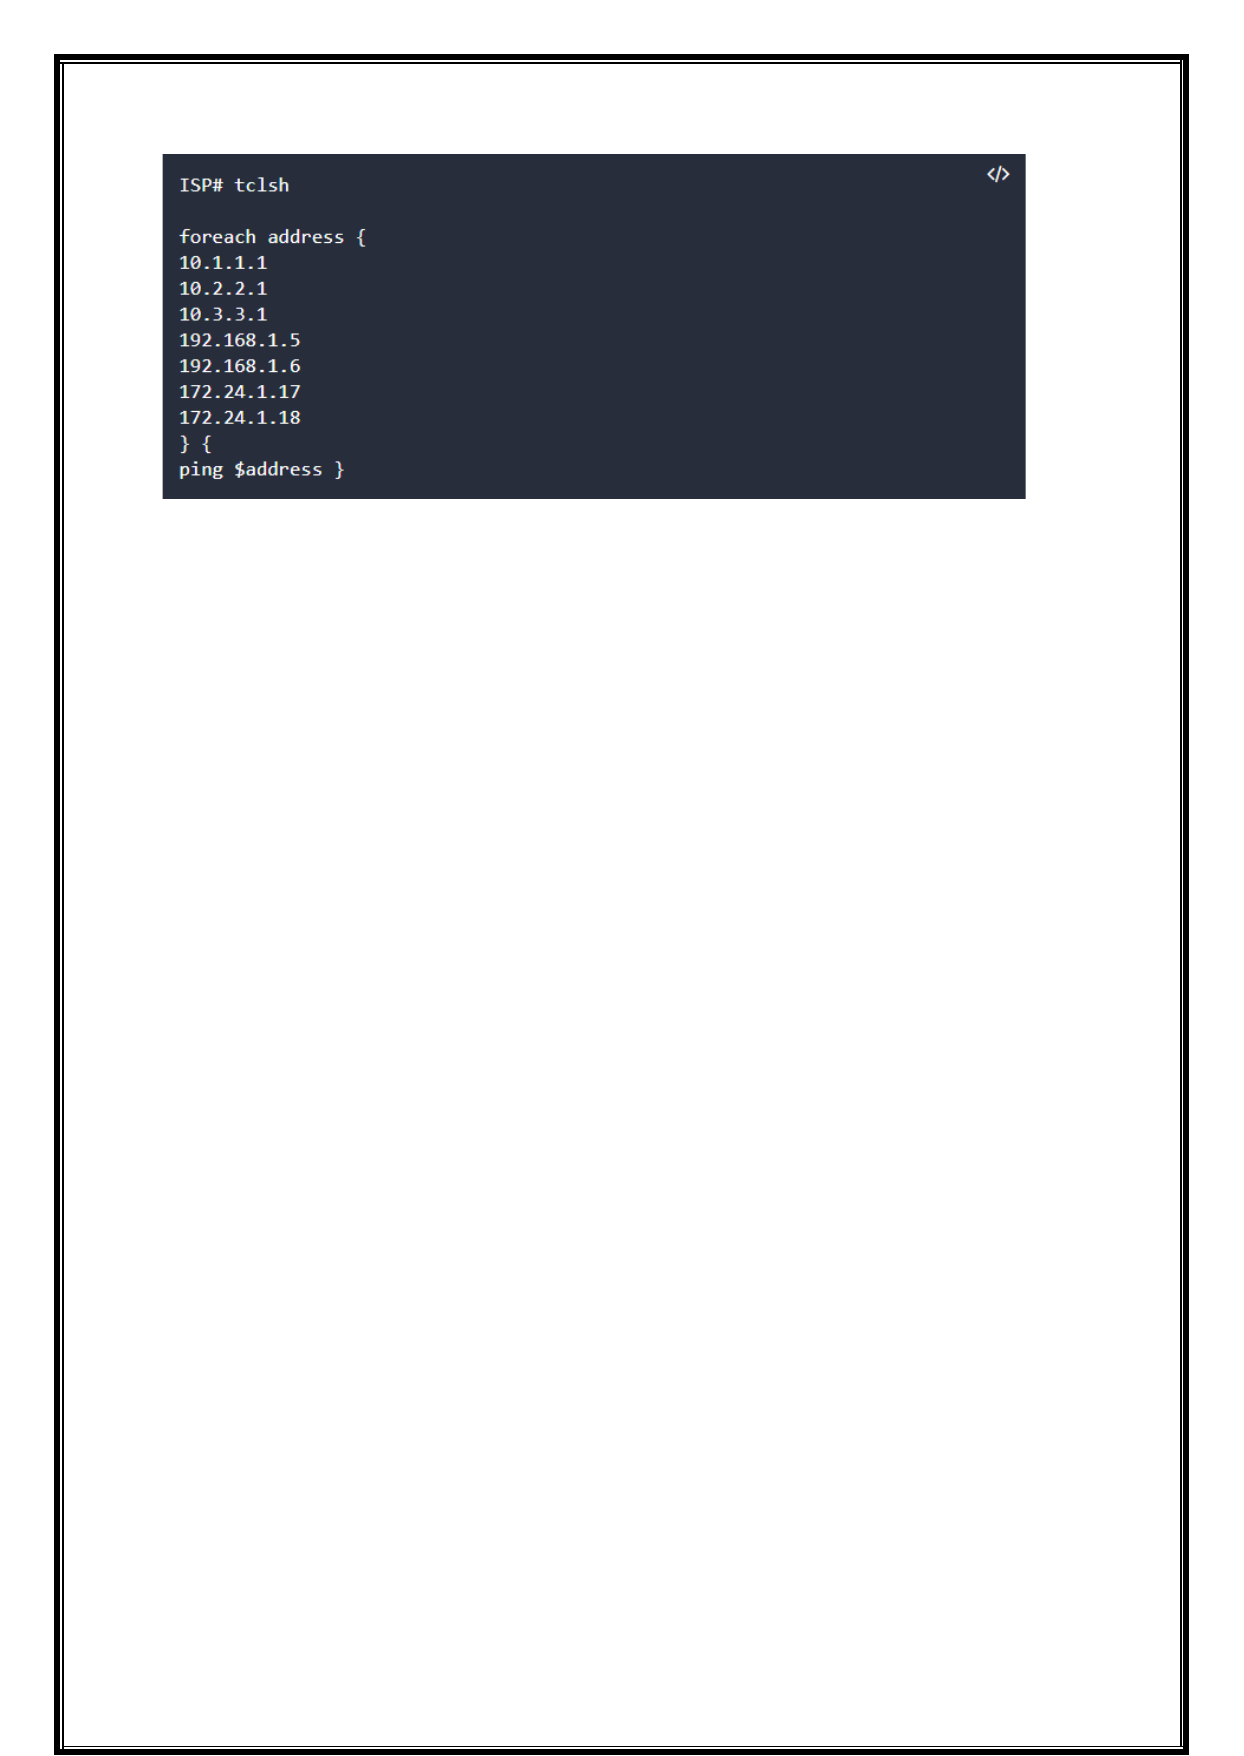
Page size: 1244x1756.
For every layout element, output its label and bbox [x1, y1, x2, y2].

picture [162, 154, 1026, 499]
